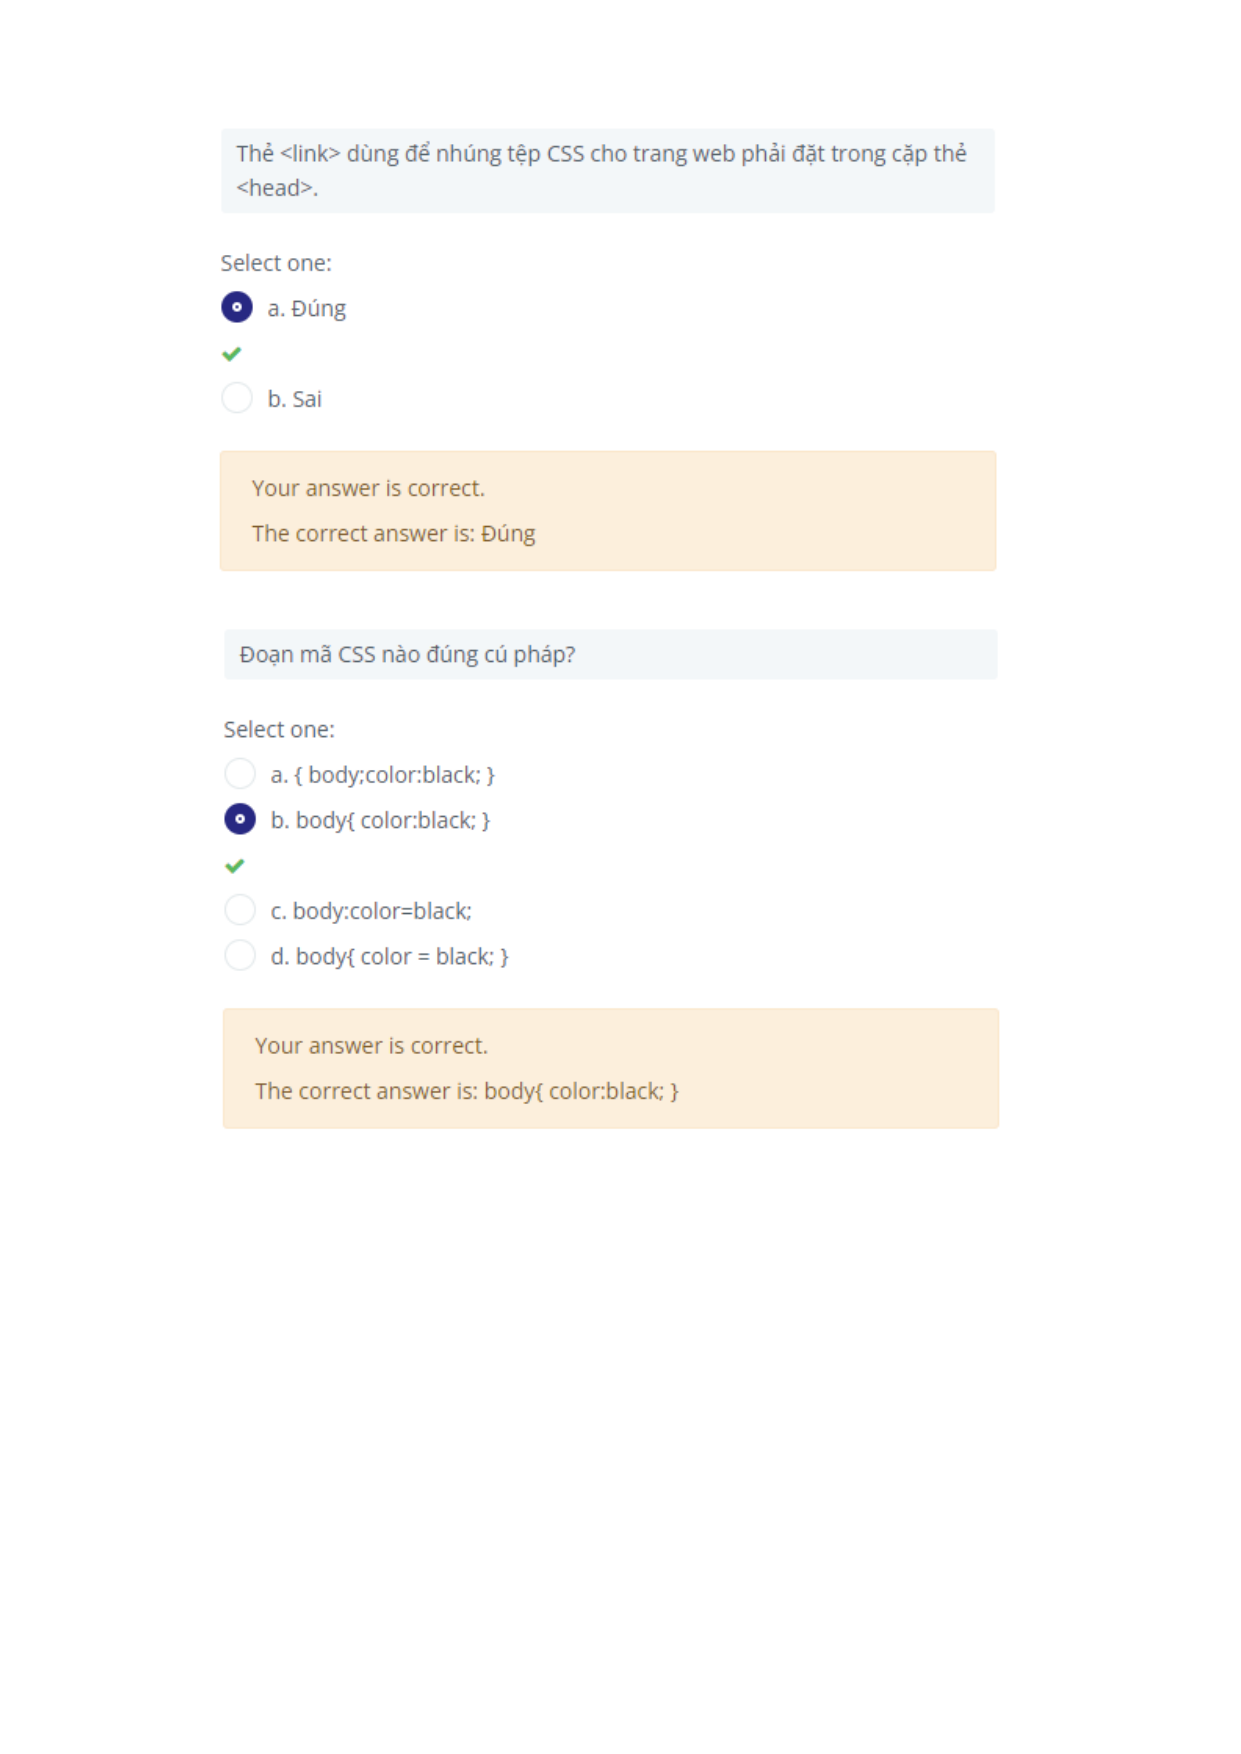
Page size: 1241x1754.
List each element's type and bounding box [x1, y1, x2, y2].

picture [206, 118, 1003, 587]
picture [206, 614, 1012, 1140]
